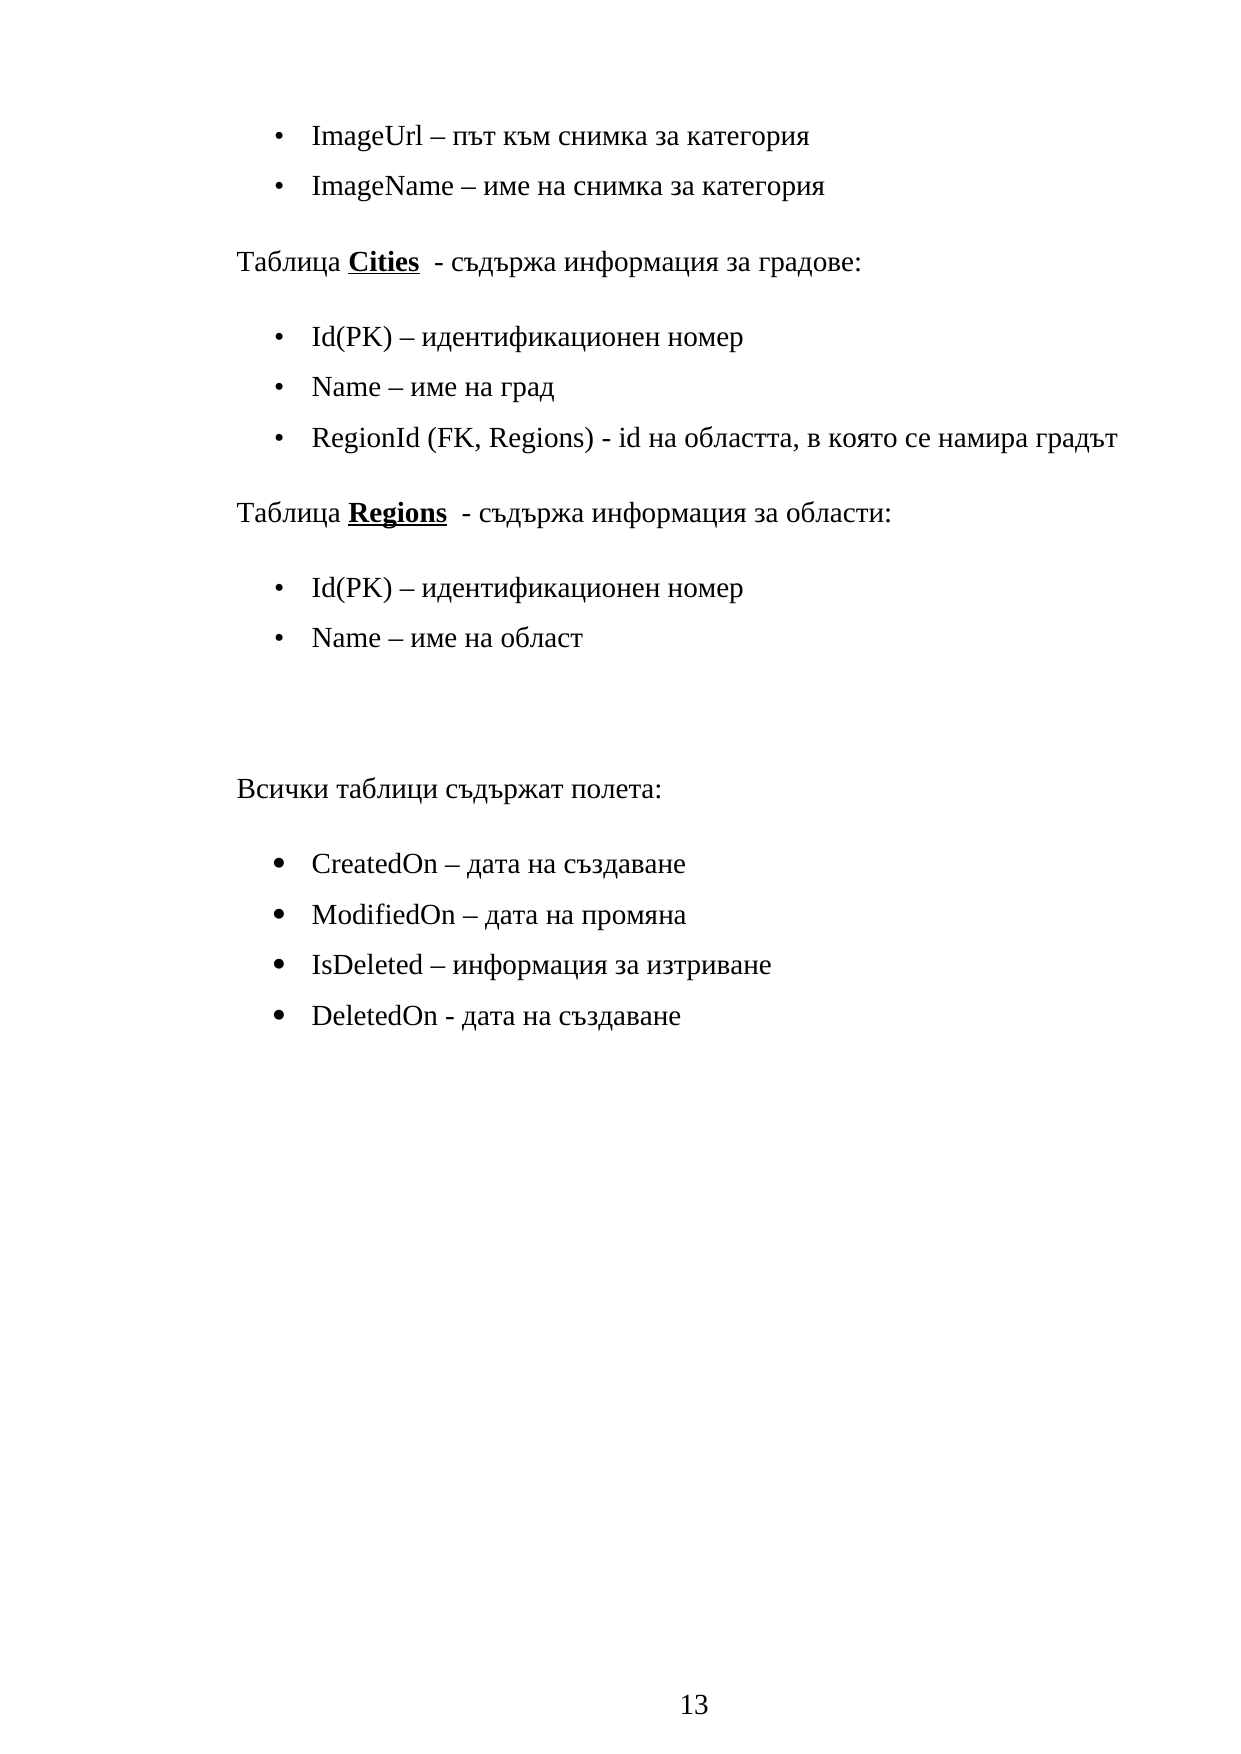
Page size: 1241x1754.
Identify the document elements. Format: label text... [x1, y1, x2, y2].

list ModifiedOn – дата на промяна [274, 897, 1152, 931]
list CreatedOn – дата на създаване [274, 847, 1152, 880]
text Таблица Cities - съдържа информация за градове: [148, 244, 1152, 277]
list DeletedOn - дата на създаване [274, 998, 1152, 1031]
list Name – име на град [274, 369, 1152, 403]
list ImageName – име на снимка за категория [274, 168, 1152, 202]
list RegionId (FK, Regions) - id на областта, в която се намира градът [274, 420, 1152, 453]
list Name – име на област [274, 621, 1152, 654]
list Id(PK) – идентификационен номер [274, 570, 1152, 604]
list ImageUrl – път към снимка за категория [274, 118, 1152, 152]
text Всички таблици съдържат полета: [148, 771, 1152, 805]
text Таблица Regions - съдържа информация за области: [148, 495, 1152, 528]
list Id(PK) – идентификационен номер [274, 319, 1152, 353]
list IsDeleted – информация за изтриване [274, 947, 1152, 981]
